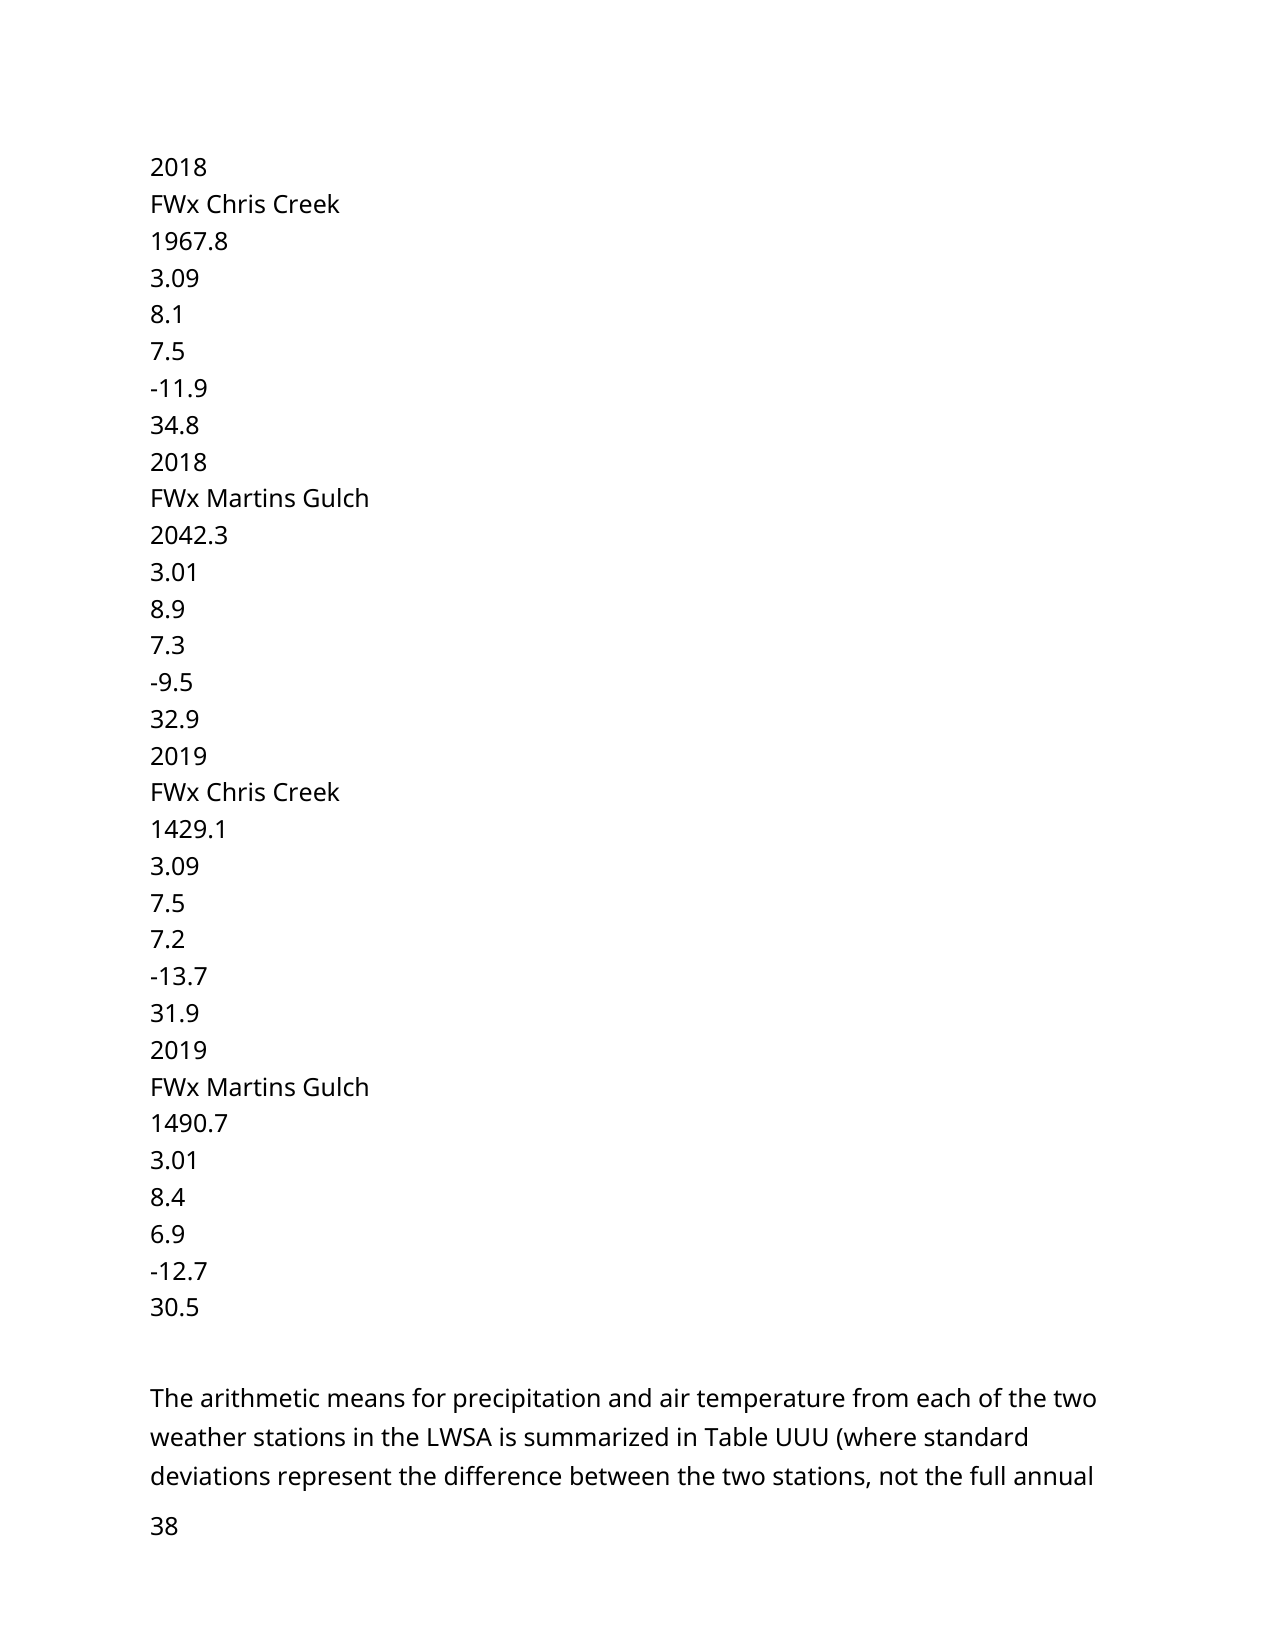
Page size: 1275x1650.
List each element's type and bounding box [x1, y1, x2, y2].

text [150, 1380, 1125, 1493]
